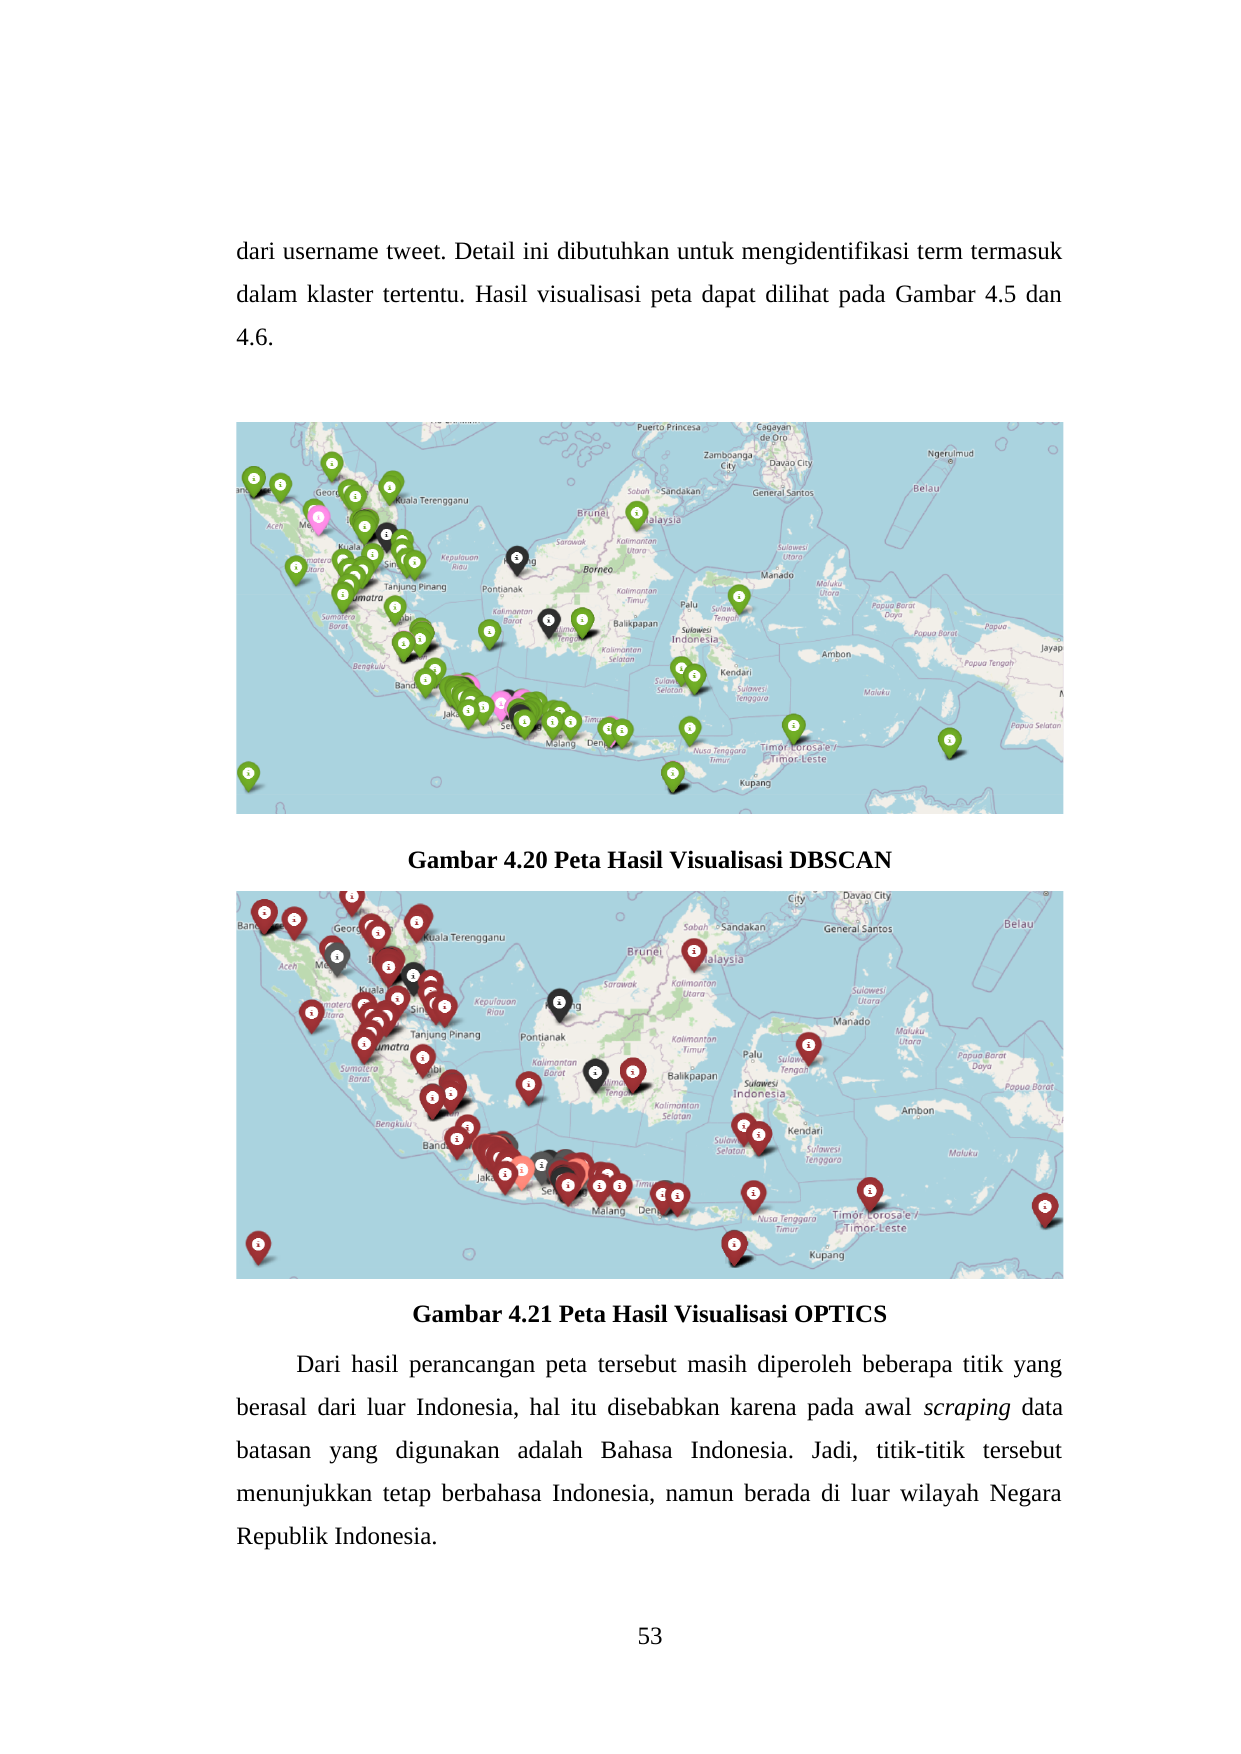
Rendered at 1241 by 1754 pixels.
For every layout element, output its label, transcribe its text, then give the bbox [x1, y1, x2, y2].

picture [236, 422, 1064, 814]
picture [236, 891, 1064, 1279]
text Gambar 4.20 Peta Hasil Visualisasi DBSCAN [236, 814, 1063, 873]
text Gambar 4.21 Peta Hasil Visualisasi OPTICS [236, 1279, 1063, 1328]
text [236, 236, 1063, 351]
text Dari hasil perancangan peta tersebut masih diperoleh beberapa titik yang berasal dari luar Indonesia, hal itu disebabkan karena pada awal scraping data batasan yang digunakan adalah Bahasa Indonesia. Jadi, titik-titik tersebut menunjukkan tetap berbahasa Indonesia, namun berada di luar wilayah Negara Republik Indonesia. [236, 1349, 1063, 1550]
